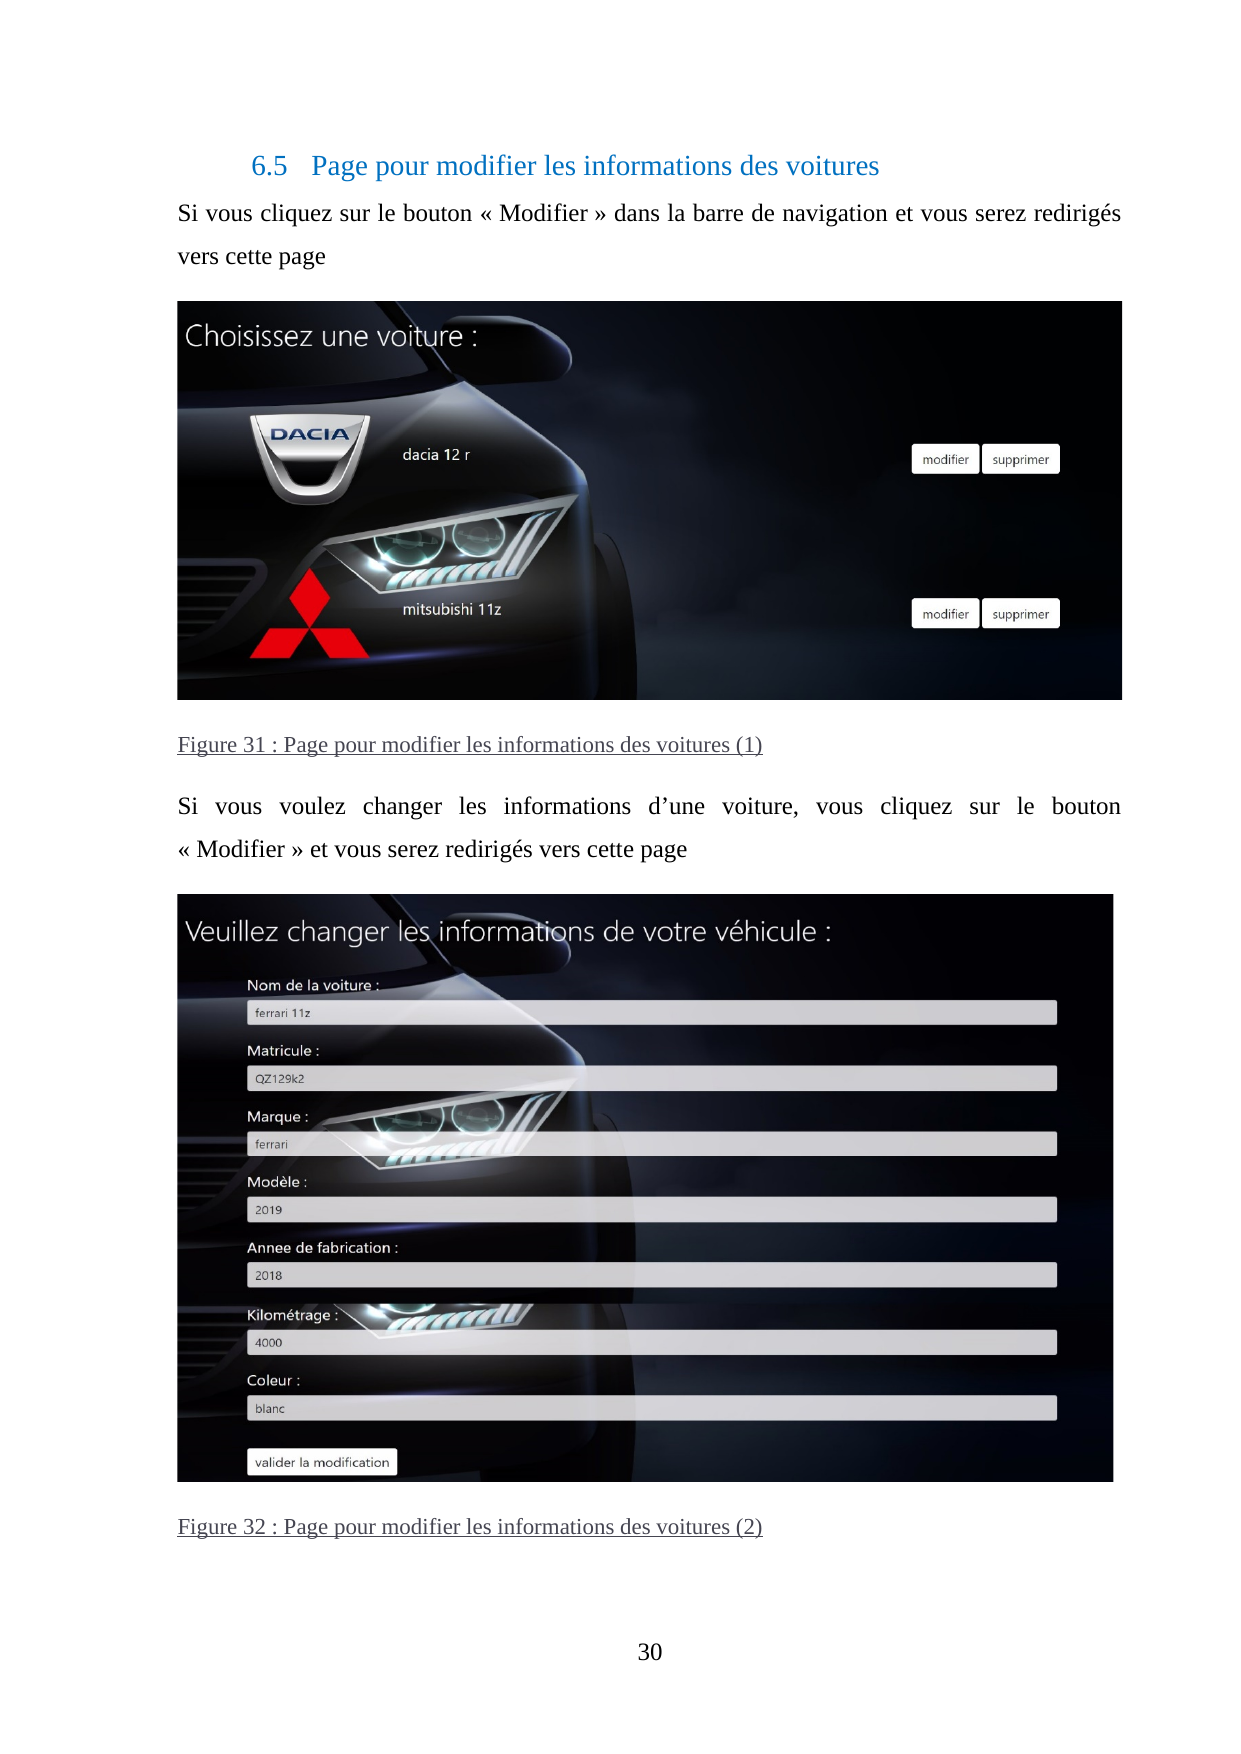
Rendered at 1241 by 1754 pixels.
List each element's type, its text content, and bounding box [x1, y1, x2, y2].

picture [177, 301, 1123, 700]
subtitle Page pour modifier les informations des voitures [251, 148, 1122, 181]
picture [177, 894, 1114, 1482]
text Figure 32 : Page pour modifier les informations des voitures (2) [177, 1513, 1122, 1539]
text Si vous voulez changer les informations d’une voiture, vous cliquez sur le bouton « Modifier » et vous serez redirigés vers cette page [177, 791, 1122, 863]
text Si vous cliquez sur le bouton « Modifier » dans la barre de navigation et vous serez redirigés vers cette page [177, 198, 1122, 270]
text Figure 31 : Page pour modifier les informations des voitures (1) [177, 731, 1122, 757]
